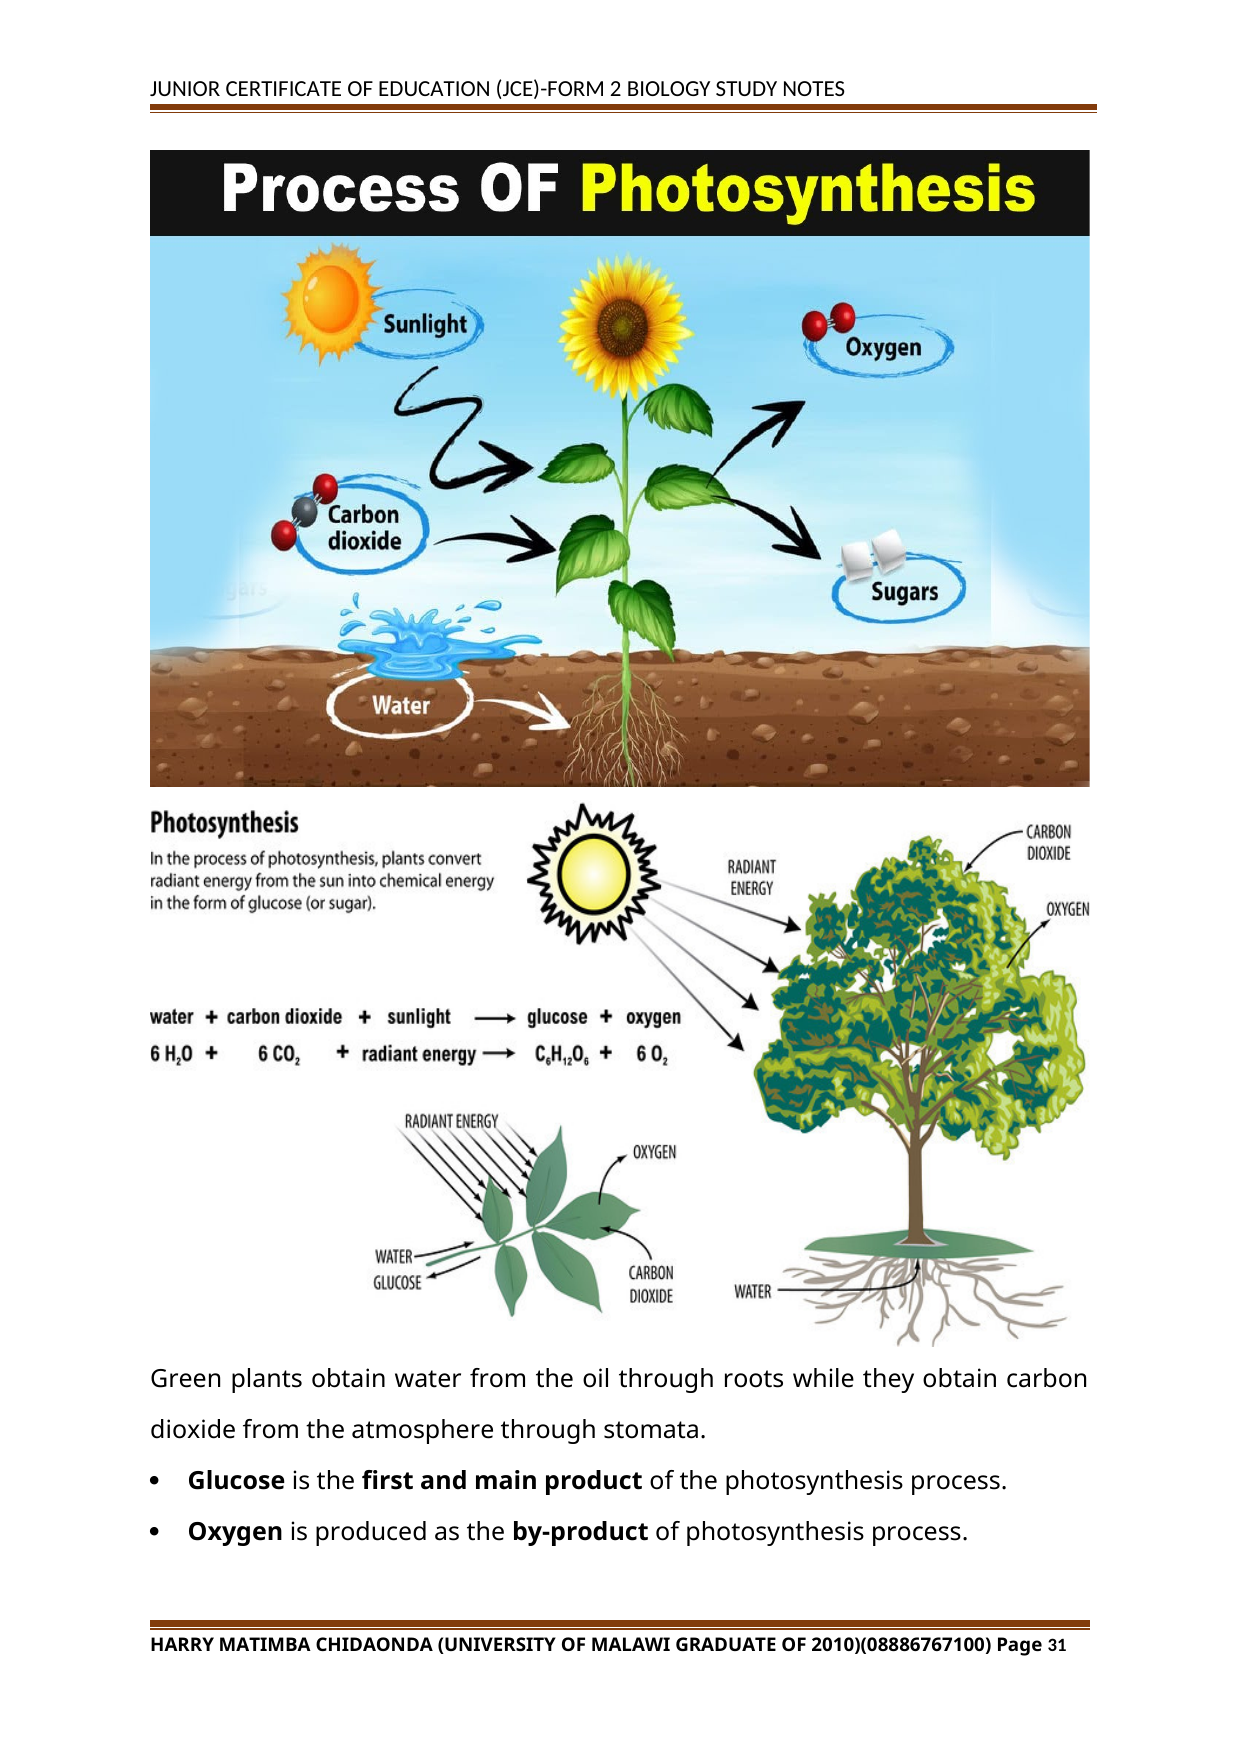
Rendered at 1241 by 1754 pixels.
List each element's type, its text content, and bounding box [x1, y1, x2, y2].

list Oxygen is produced as the by-product of photosynthesis process. [150, 1514, 1090, 1548]
list Glucose is the first and main product of the photosynthesis process. [150, 1463, 1090, 1497]
picture [150, 800, 1090, 1347]
picture [150, 150, 1090, 787]
text Green plants obtain water from the oil through roots while they obtain carbon dioxide from the atmosphere through stomata. [150, 1361, 1090, 1446]
